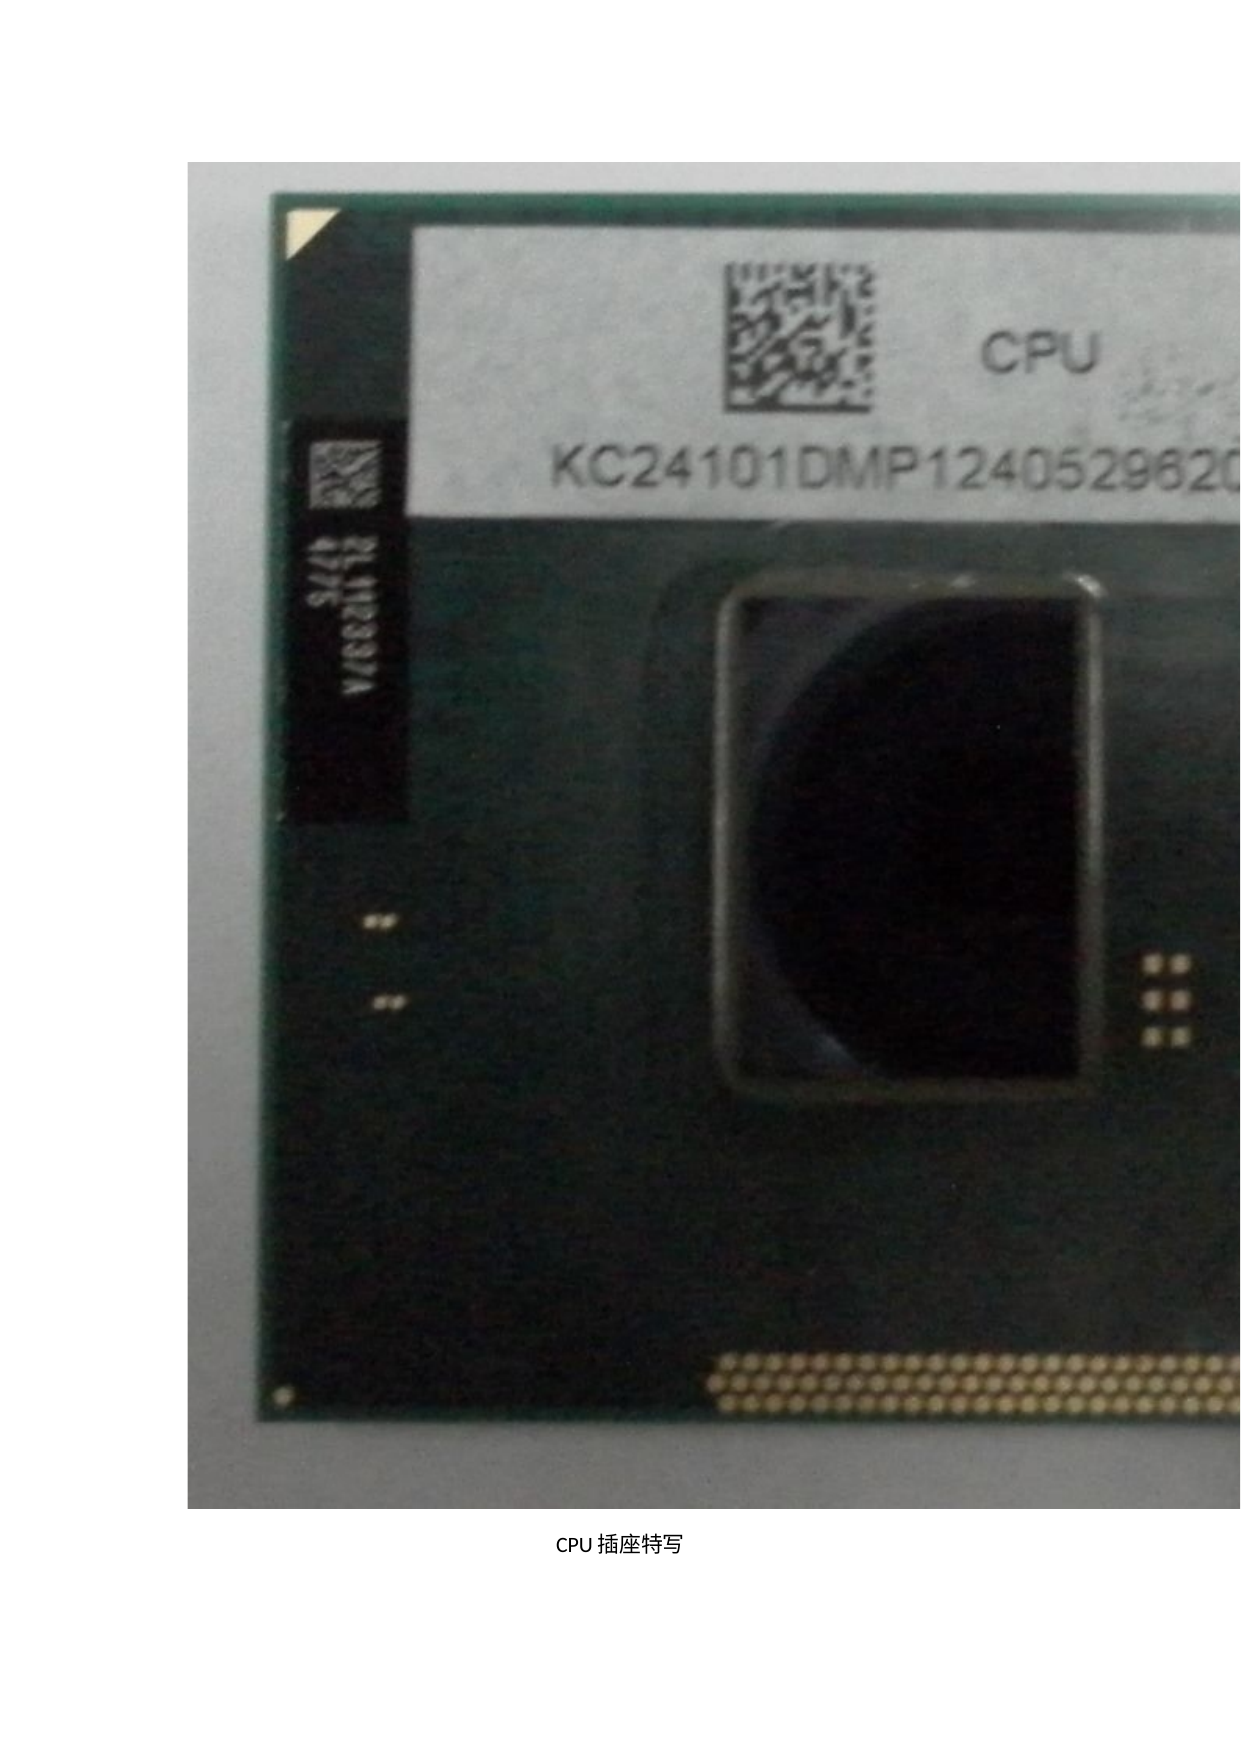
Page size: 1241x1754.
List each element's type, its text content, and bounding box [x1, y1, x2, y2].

picture [187, 162, 1241, 1509]
